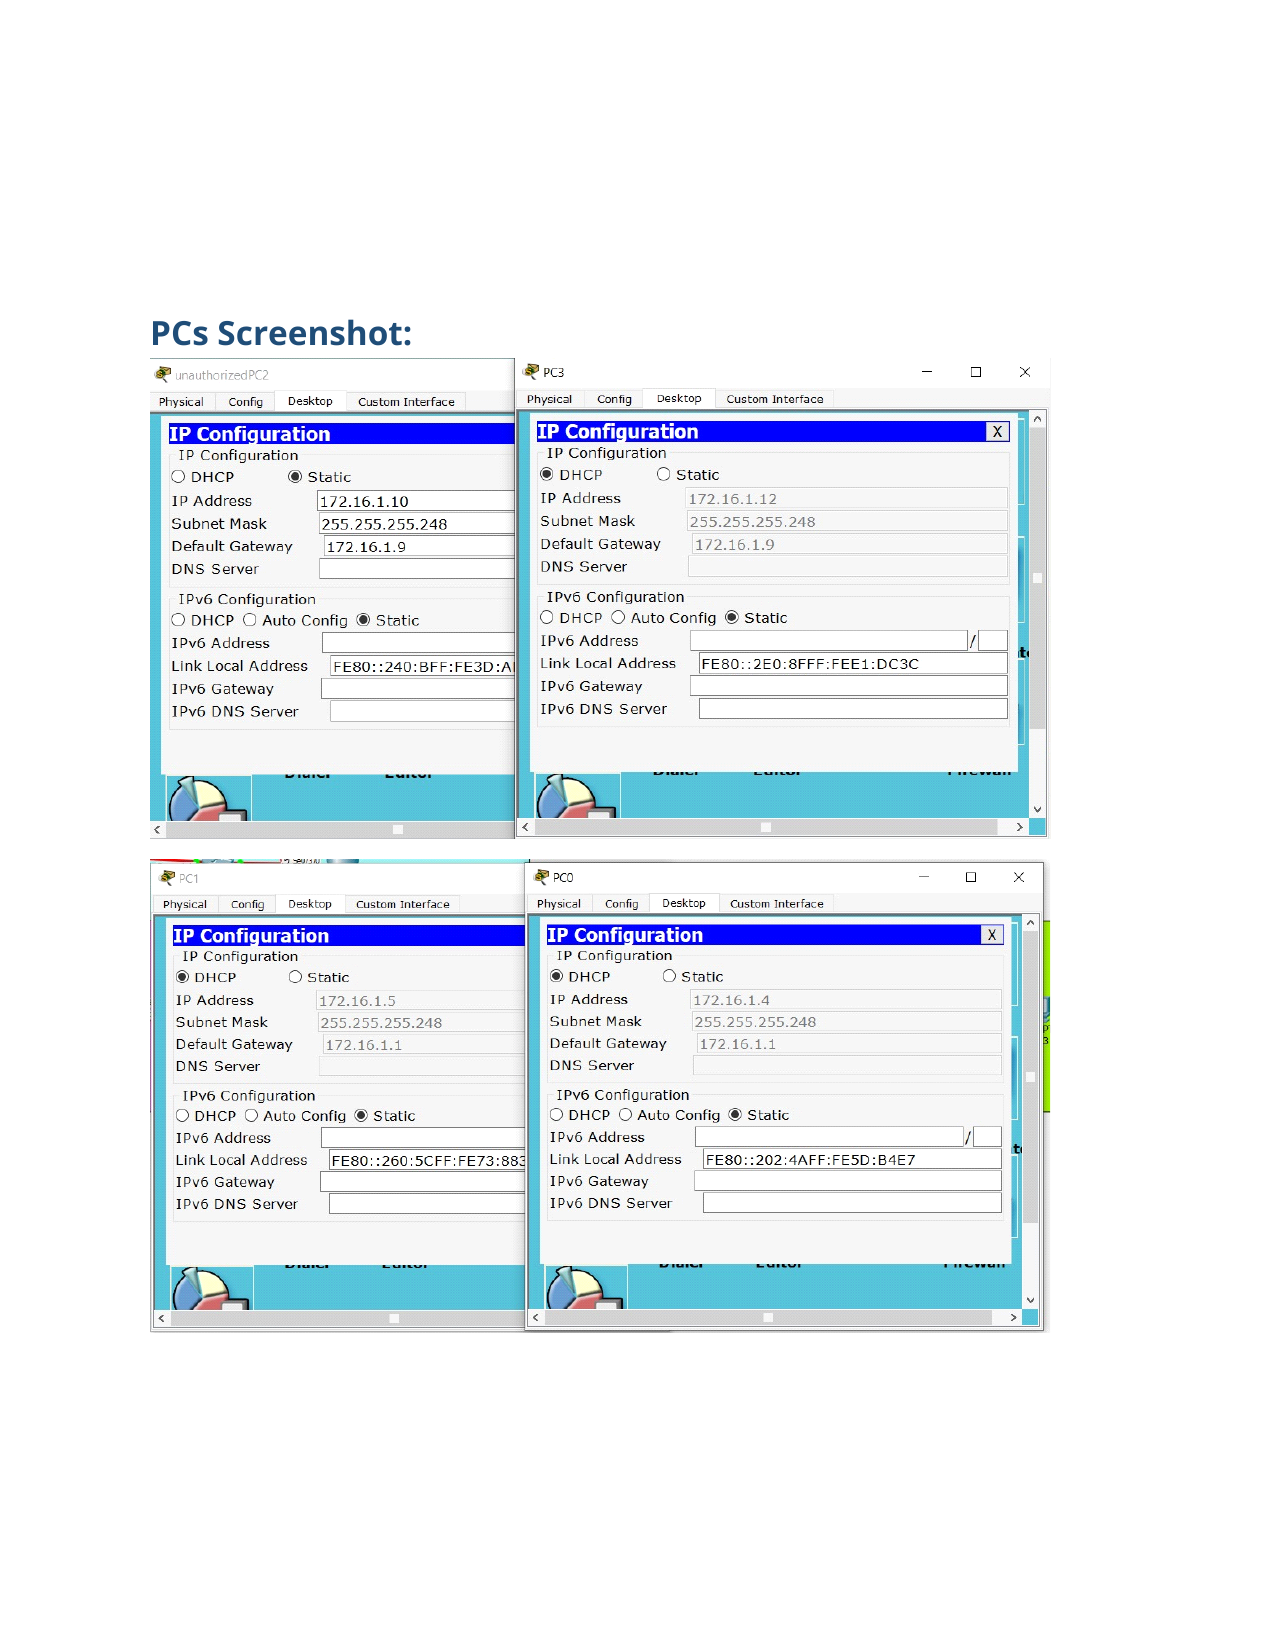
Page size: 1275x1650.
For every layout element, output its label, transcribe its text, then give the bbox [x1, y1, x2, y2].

picture [150, 358, 1050, 839]
subtitle PCs Screenshot: [150, 309, 1125, 355]
picture [150, 859, 1050, 1333]
